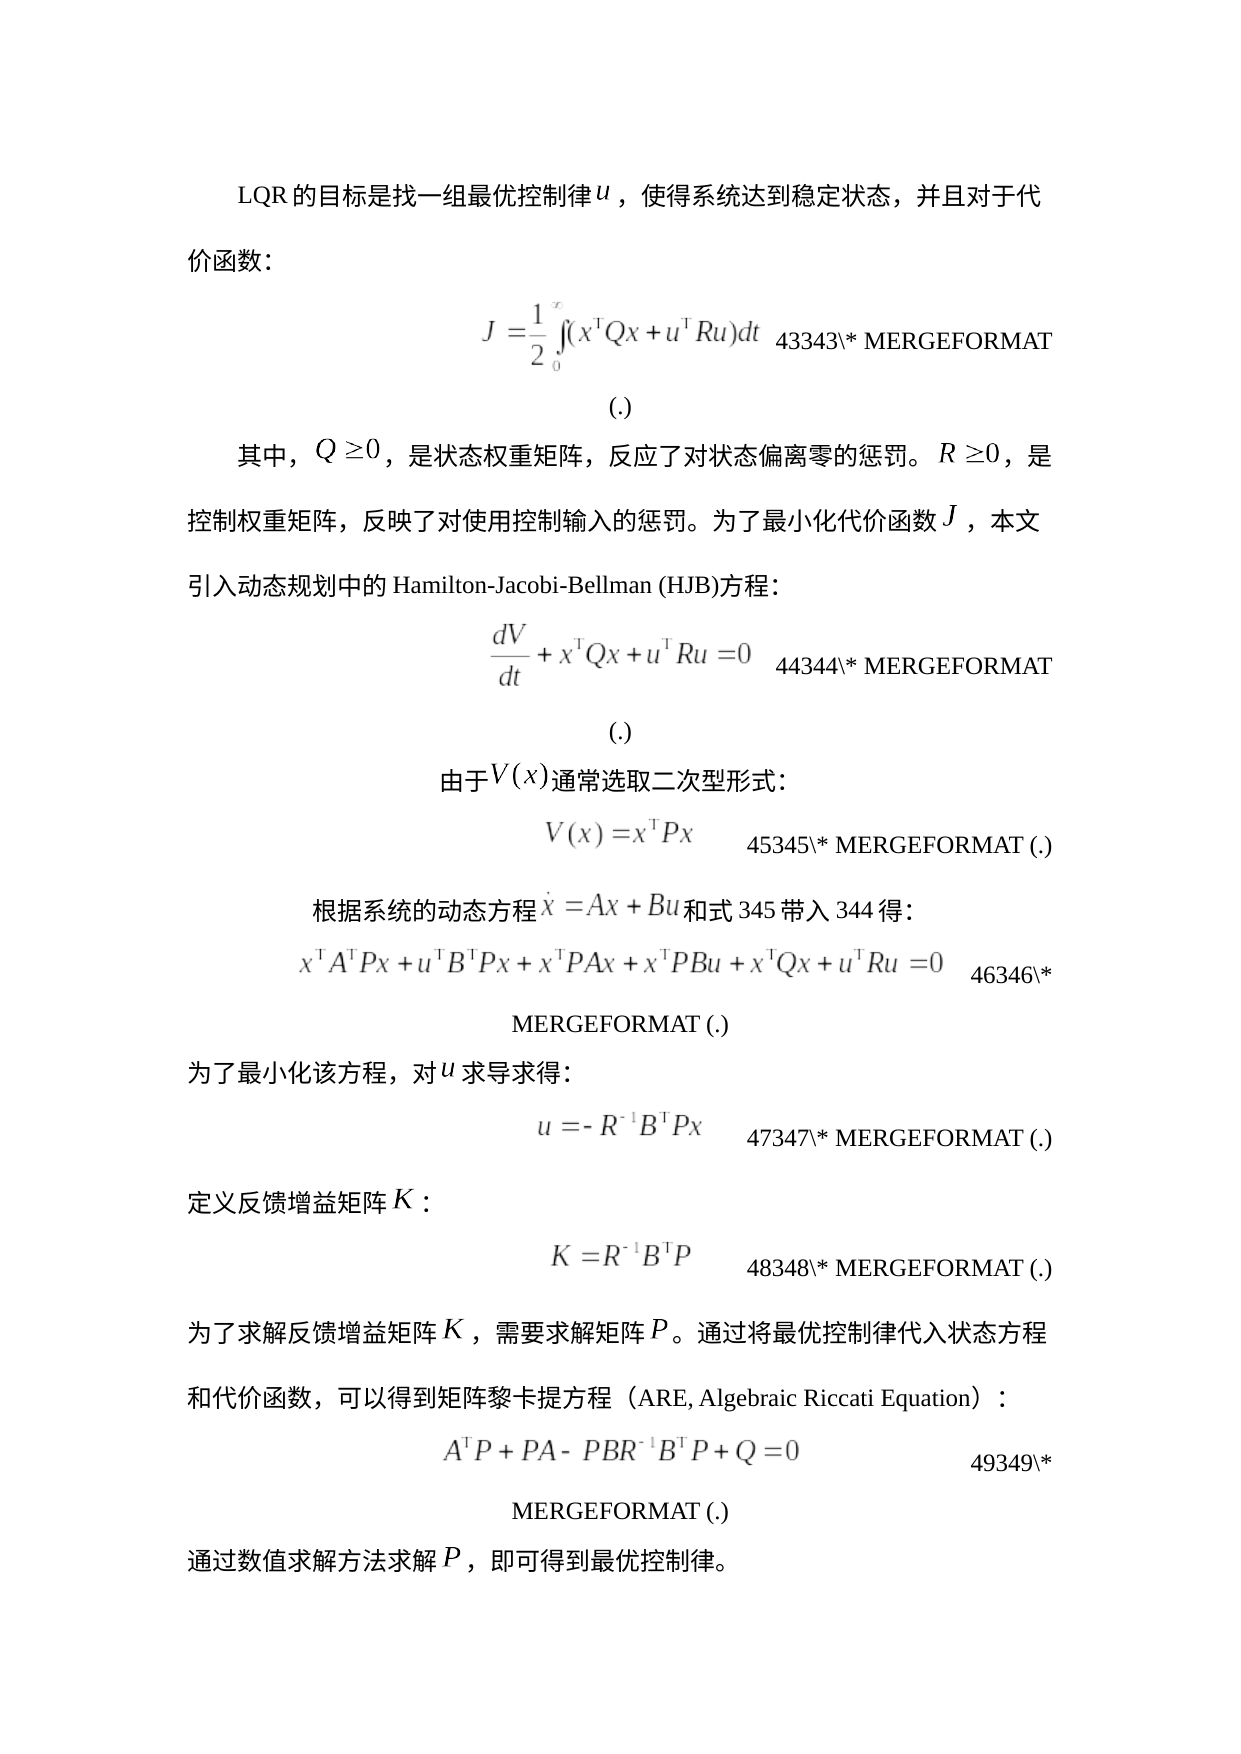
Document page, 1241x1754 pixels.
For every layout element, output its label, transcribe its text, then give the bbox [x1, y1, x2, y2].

text 由于通常选取二次型形式： [187, 747, 1053, 812]
text 为了求解反馈增益矩阵，需要求解矩阵。通过将最优控制律代入状态方程和代价函数，可以得到矩阵黎卡提方程（ARE, Algebraic Riccati Equation）： [187, 1299, 1053, 1429]
text 定义反馈增益矩阵： [187, 1169, 1053, 1234]
text LQR的目标是找一组最优控制律，使得系统达到稳定状态，并且对于代价函数： [187, 162, 1053, 292]
text 其中，，是状态权重矩阵，反应了对状态偏离零的惩罚。，是控制权重矩阵，反映了对使用控制输入的惩罚。为了最小化代价函数，本文引入动态规划中的Hamilton-Jacobi-Bellman (HJB)方程： [187, 422, 1053, 617]
text 根据系统的动态方程和式带入得： [187, 877, 1053, 942]
text 通过数值求解方法求解，即可得到最优控制律。 [187, 1527, 1053, 1592]
text 为了最小化该方程，对求导求得： [187, 1039, 1053, 1104]
